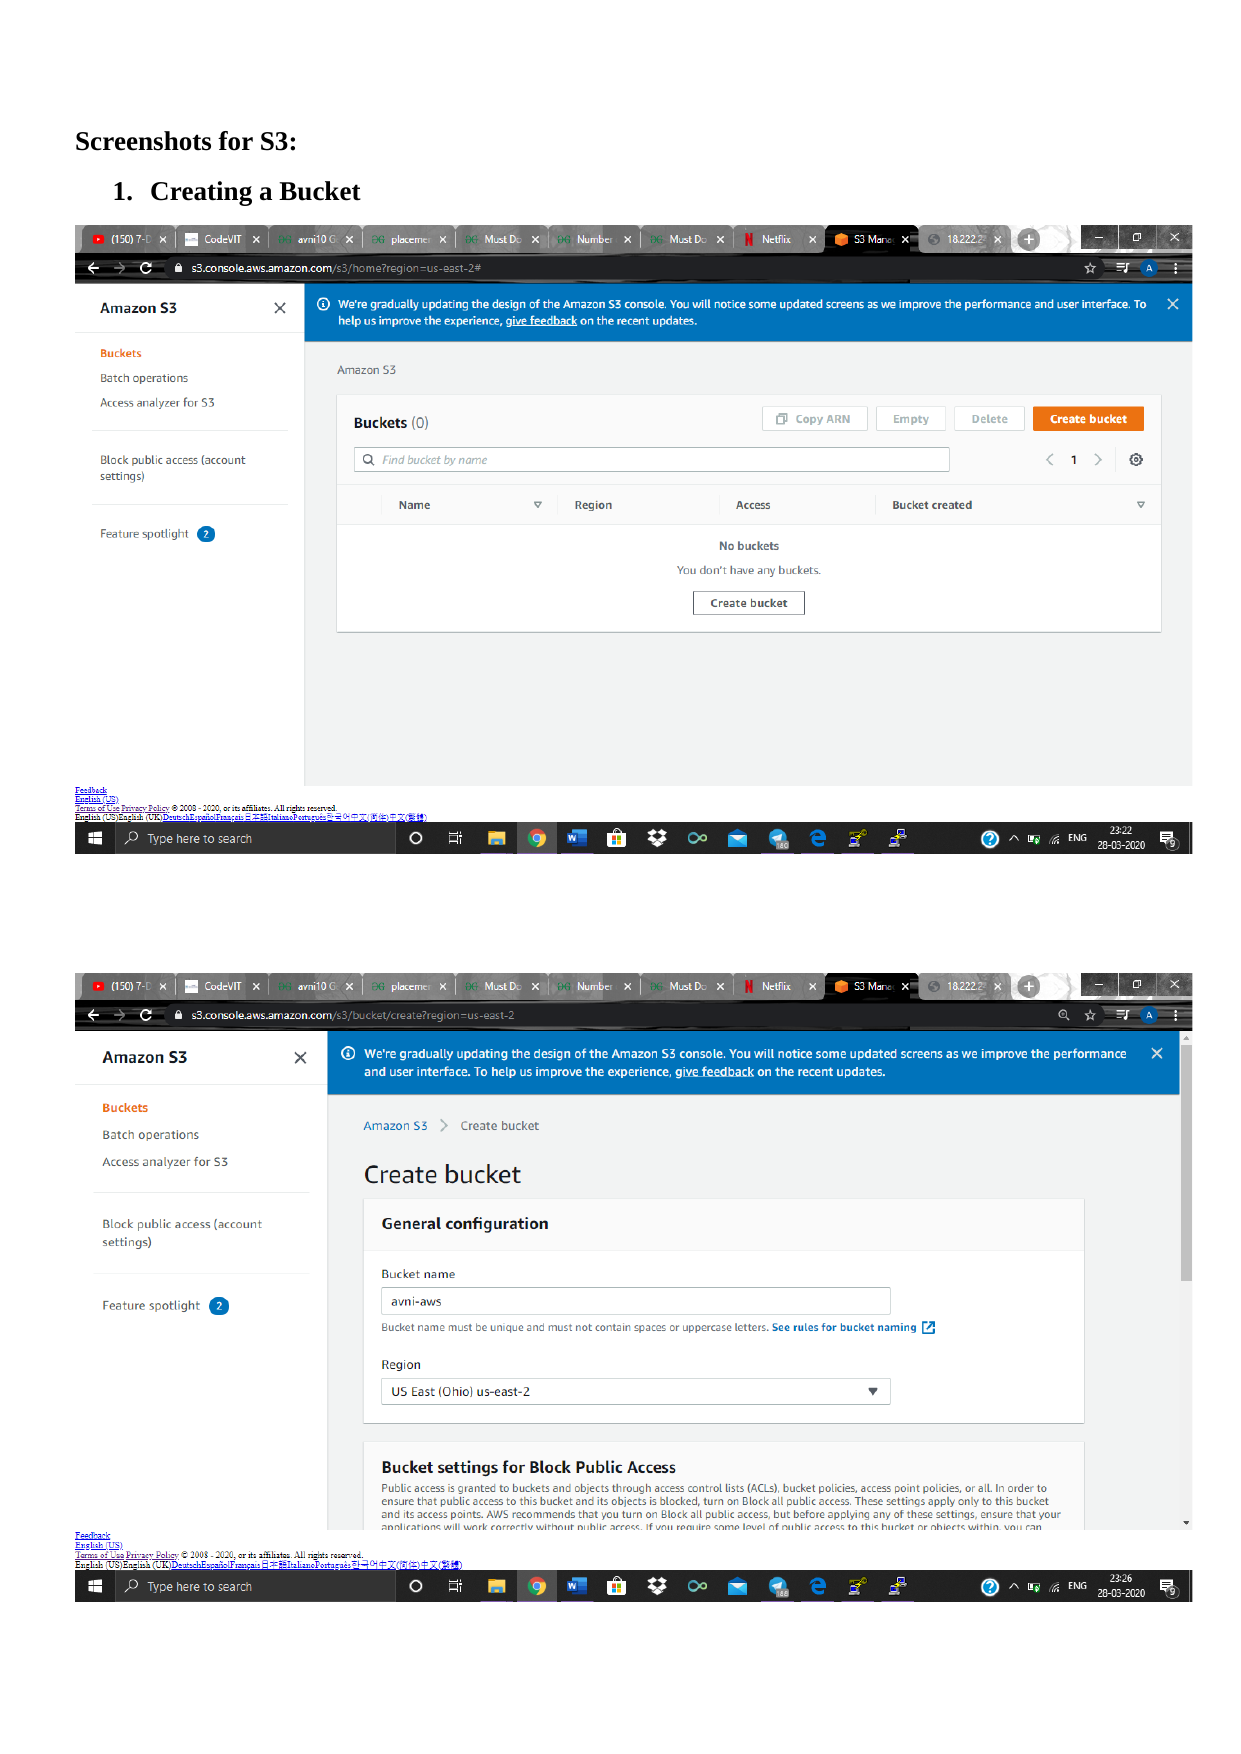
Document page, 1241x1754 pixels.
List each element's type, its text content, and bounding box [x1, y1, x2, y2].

text Screenshots for S3: [75, 125, 1165, 156]
picture [75, 973, 1193, 1602]
picture [75, 225, 1193, 854]
list Creating a Bucket [112, 175, 1165, 207]
